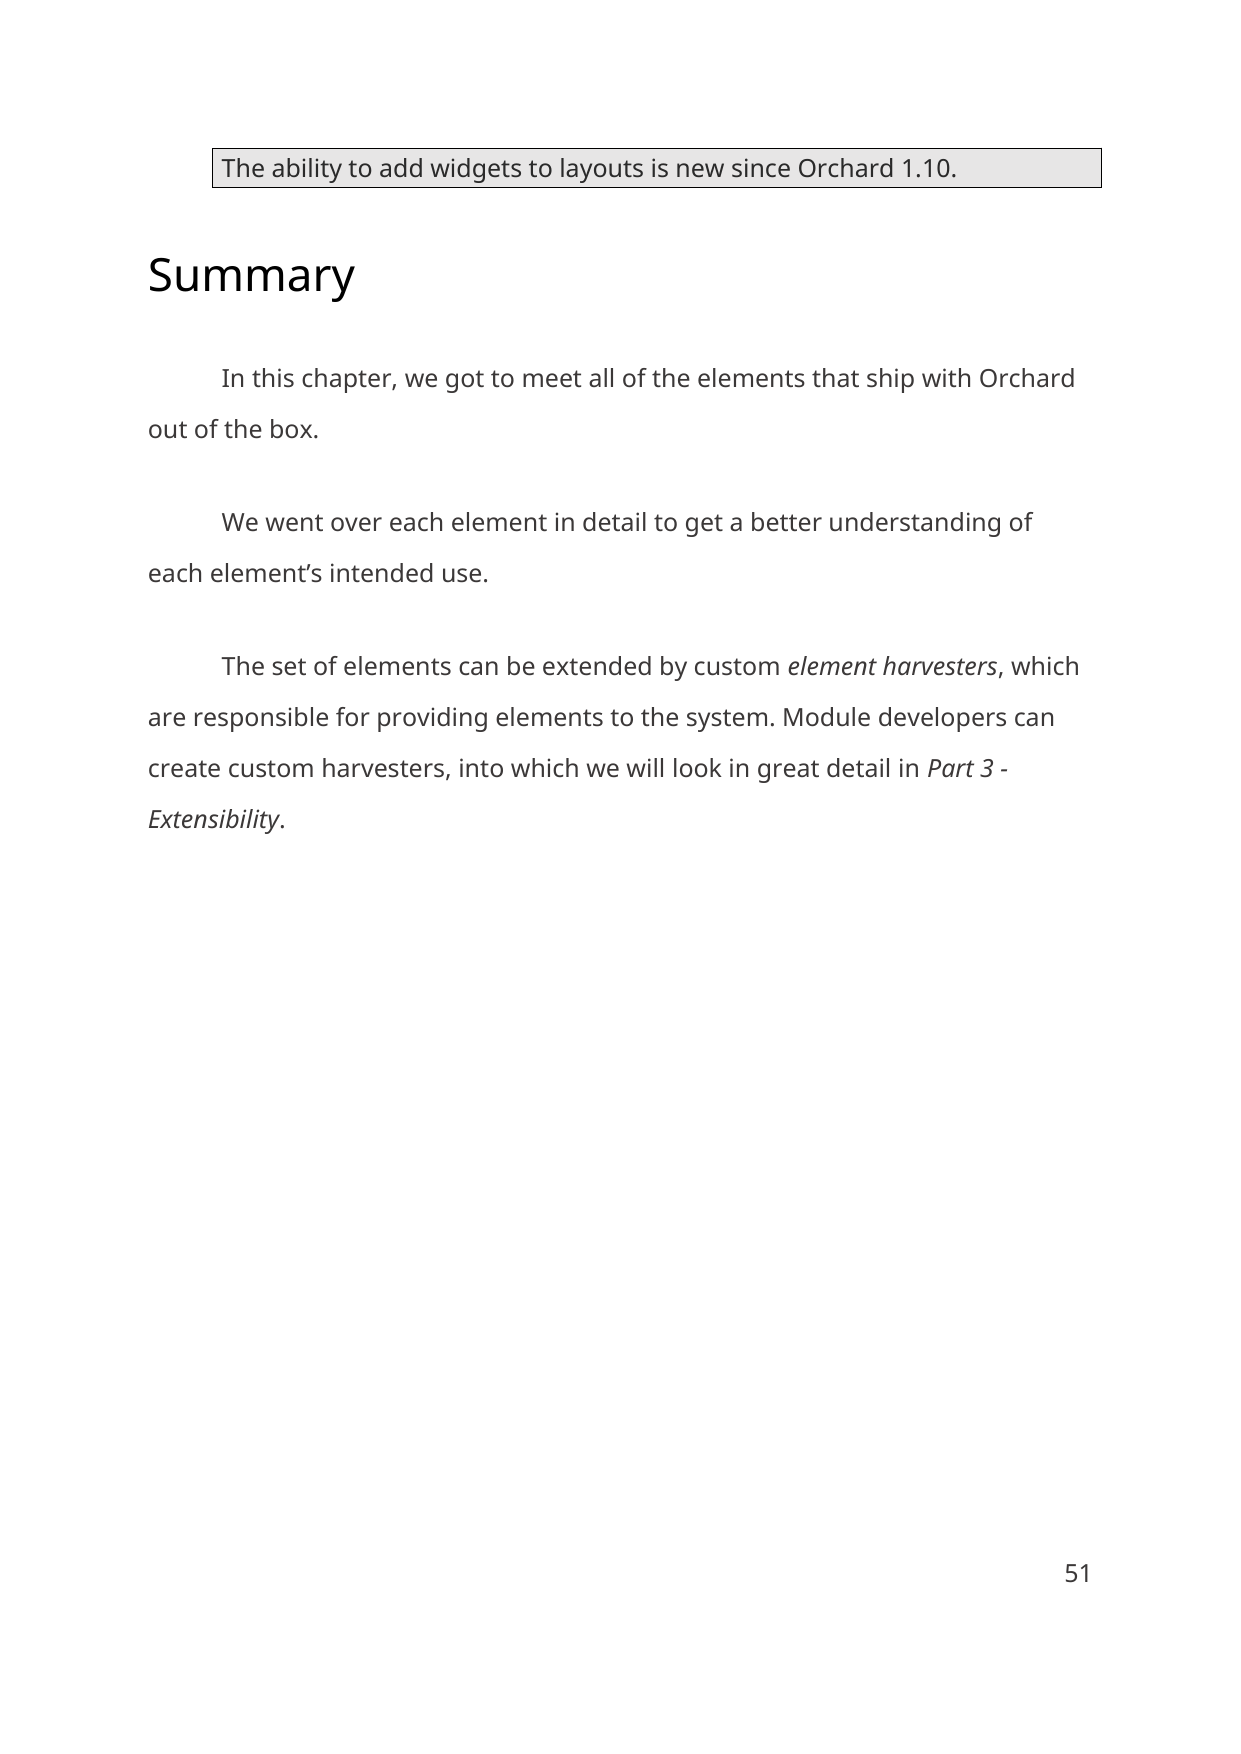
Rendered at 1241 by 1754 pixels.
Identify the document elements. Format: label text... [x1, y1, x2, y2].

subtitle Summary [148, 242, 1093, 305]
text In this chapter, we got to meet all of the elements that ship with Orchard out of the box. [148, 361, 1093, 446]
text We went over each element in detail to get a better understanding of each element’s intended use. [148, 505, 1093, 590]
text The set of elements can be extended by custom element harvesters, which are responsible for providing elements to the system. Module developers can create custom harvesters, into which we will look in great detail in Part 3 - Extensibility. [148, 648, 1093, 836]
text The ability to add widgets to layouts is new since Orchard 1.10. [213, 149, 1101, 187]
